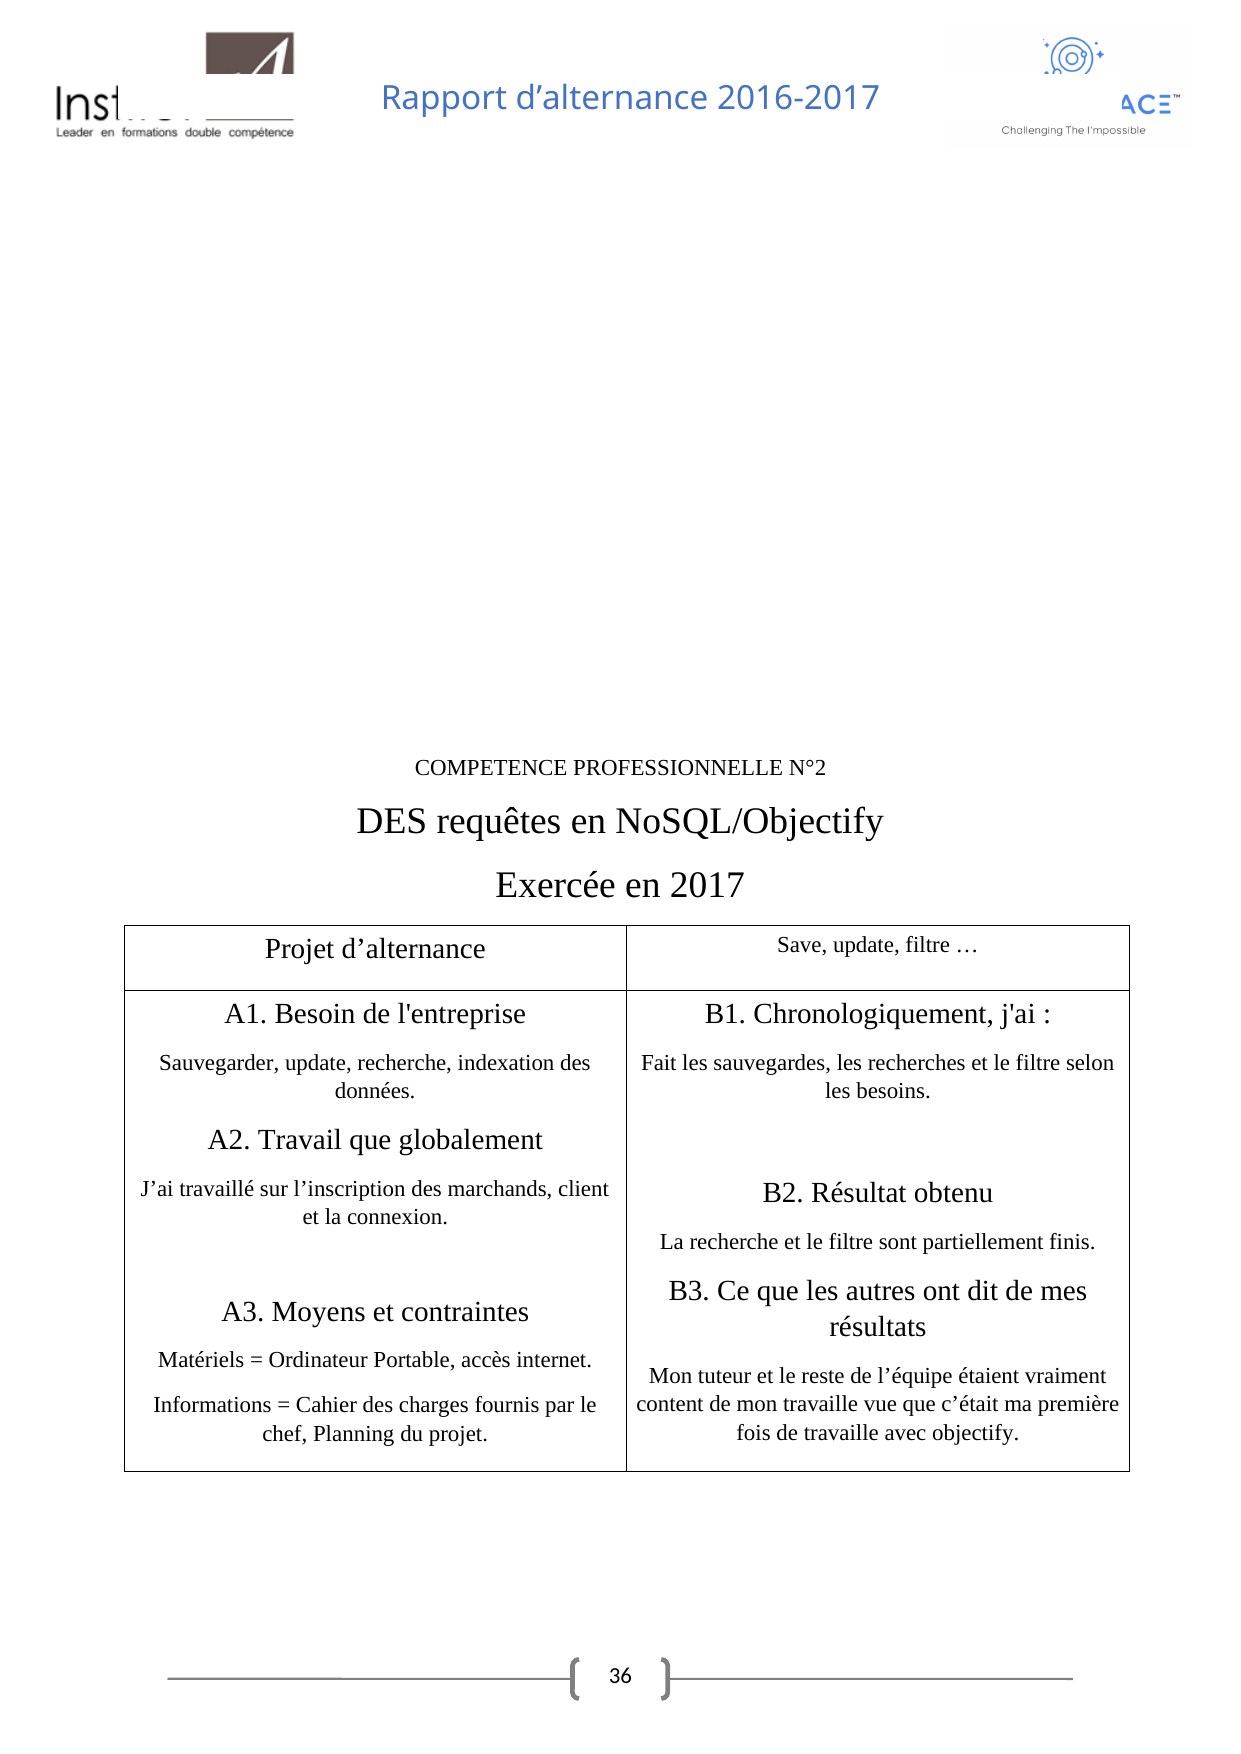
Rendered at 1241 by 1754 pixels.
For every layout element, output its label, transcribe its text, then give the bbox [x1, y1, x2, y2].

text COMPETENCE PROFESSIONNELLE N°2 [118, 754, 1122, 780]
picture [49, 21, 307, 150]
table_header Projet d’alternance [125, 926, 626, 989]
picture [949, 23, 1193, 150]
text DES requêtes en NoSQL/Objectify [118, 799, 1122, 842]
table_cell A1. Besoin de l'entreprise Sauvegarder, update, recherche, indexation des données. A2. Travail que globalement J’ai travaillé sur l’inscription des marchands, client et la connexion. A3. Moyens et contraintes Matériels = Ordinateur Portable, accès internet. Informations = Cahier des charges fournis par le chef, Planning du projet. [125, 991, 626, 1471]
text Exercée en 2017 [118, 862, 1122, 905]
table_header Save, update, filtre … [627, 926, 1129, 989]
table_cell B1. Chronologiquement, j'ai : Fait les sauvegardes, les recherches et le filtre selon les besoins. B2. Résultat obtenu La recherche et le filtre sont partiellement finis. B3. Ce que les autres ont dit de mes résultats Mon tuteur et le reste de l’équipe étaient vraiment content de mon travaille vue que c’était ma première fois de travaille avec objectify. [627, 991, 1129, 1471]
